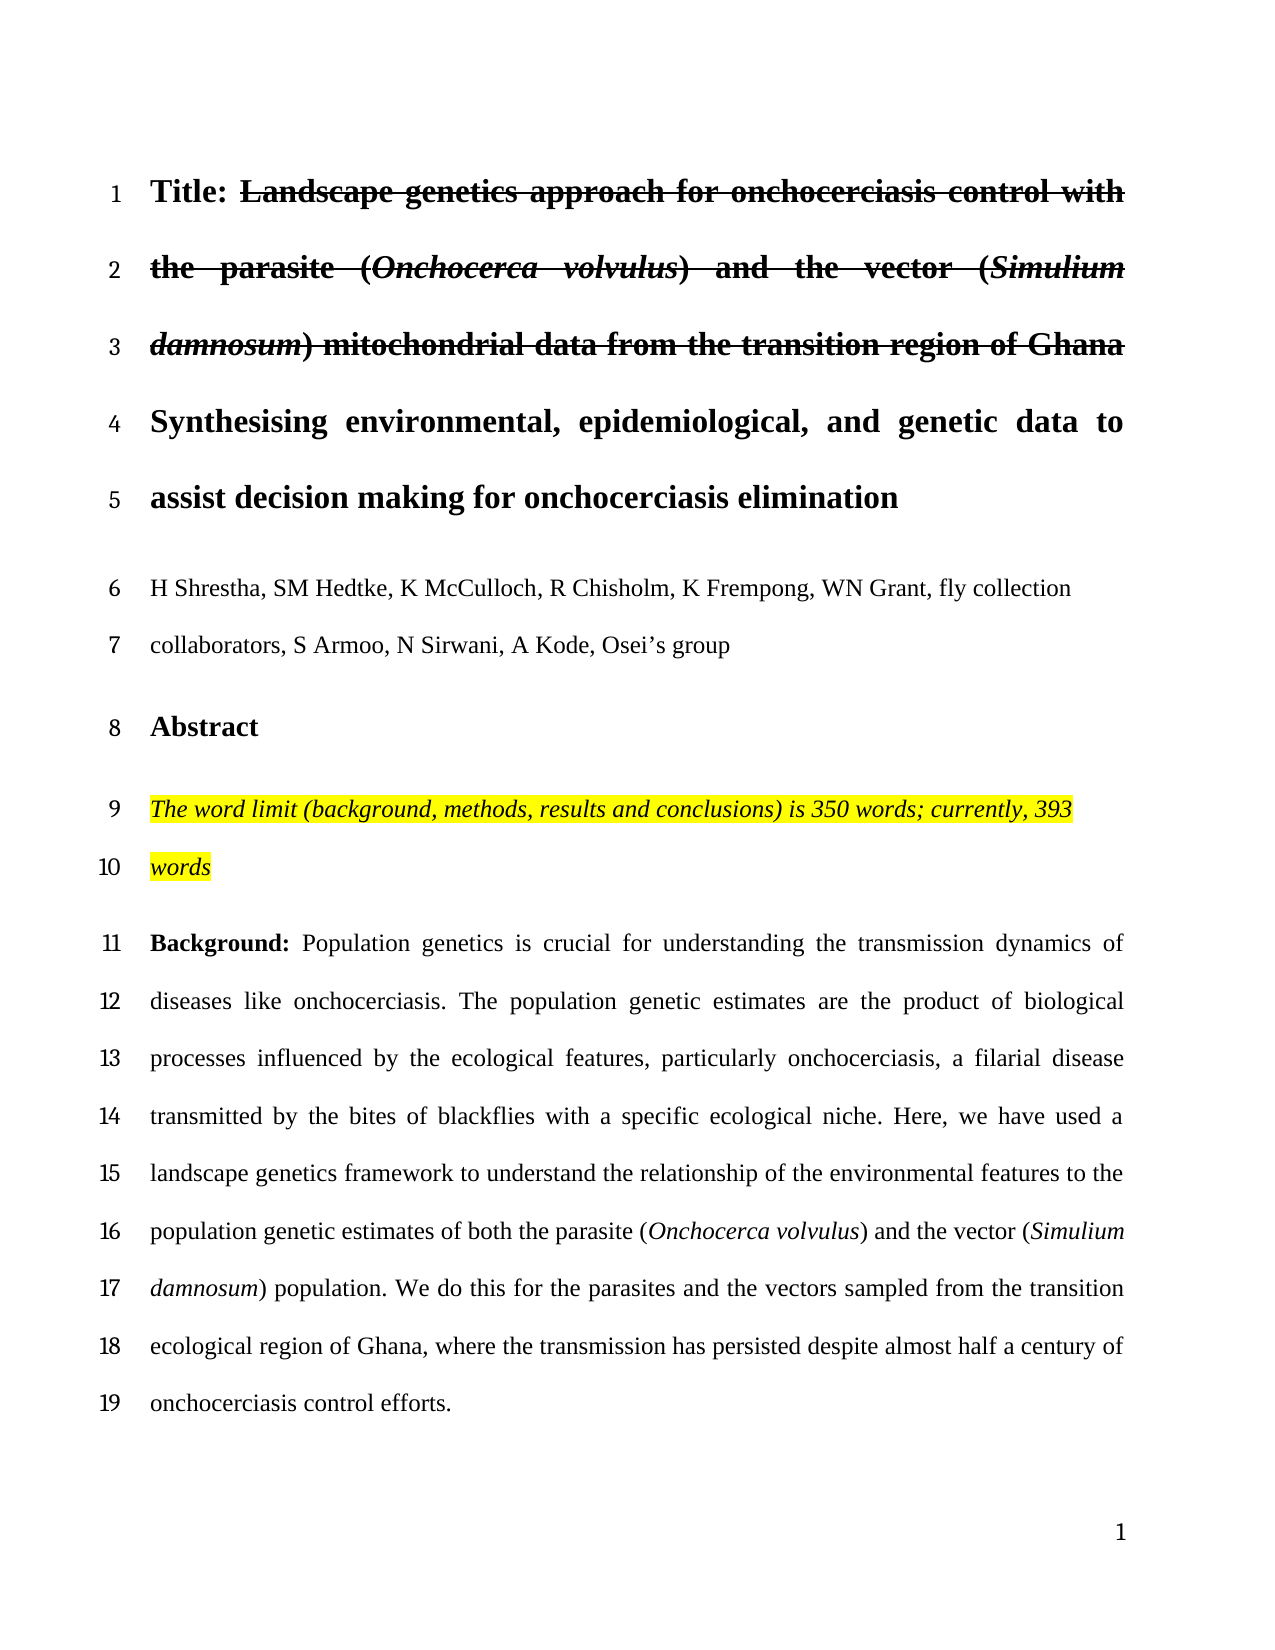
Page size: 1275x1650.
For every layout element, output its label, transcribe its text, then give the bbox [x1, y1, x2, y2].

text H Shrestha, SM Hedtke, K McCulloch, R Chisholm, K Frempong, WN Grant, fly collection collaborators, S Armoo, N Sirwani, A Kode, Osei’s group [150, 573, 1125, 659]
subtitle Title: Landscape genetics approach for onchocerciasis control with the parasite (Onchocerca volvulus) and the vector (Simulium damnosum) mitochondrial data from the transition region of Ghana Synthesising environmental, epidemiological, and genetic data to assist decision making for onchocerciasis elimination [150, 269, 1125, 345]
subtitle Title: Landscape genetics approach for onchocerciasis control with the parasite (Onchocerca volvulus) and the vector (Simulium damnosum) mitochondrial data from the transition region of Ghana Synthesising environmental, epidemiological, and genetic data to assist decision making for onchocerciasis elimination [150, 171, 1125, 268]
text The word limit (background, methods, results and conclusions) is 350 words; currently, 393 words [150, 794, 1125, 881]
subtitle Abstract [150, 709, 1125, 742]
text Background: Population genetics is crucial for understanding the transmission dynamics of diseases like onchocerciasis. The population genetic estimates are the product of biological processes influenced by the ecological features, particularly onchocerciasis, a filarial disease transmitted by the bites of blackflies with a specific ecological niche. Here, we have used a landscape genetics framework to understand the relationship of the environmental features to the population genetic estimates of both the parasite (Onchocerca volvulus) and the vector (Simulium damnosum) population. We do this for the parasites and the vectors sampled from the transition ecological region of Ghana, where the transmission has persisted despite almost half a century of onchocerciasis control efforts. [150, 928, 1125, 1417]
subtitle Title: Landscape genetics approach for onchocerciasis control with the parasite (Onchocerca volvulus) and the vector (Simulium damnosum) mitochondrial data from the transition region of Ghana Synthesising environmental, epidemiological, and genetic data to assist decision making for onchocerciasis elimination [150, 347, 1125, 516]
